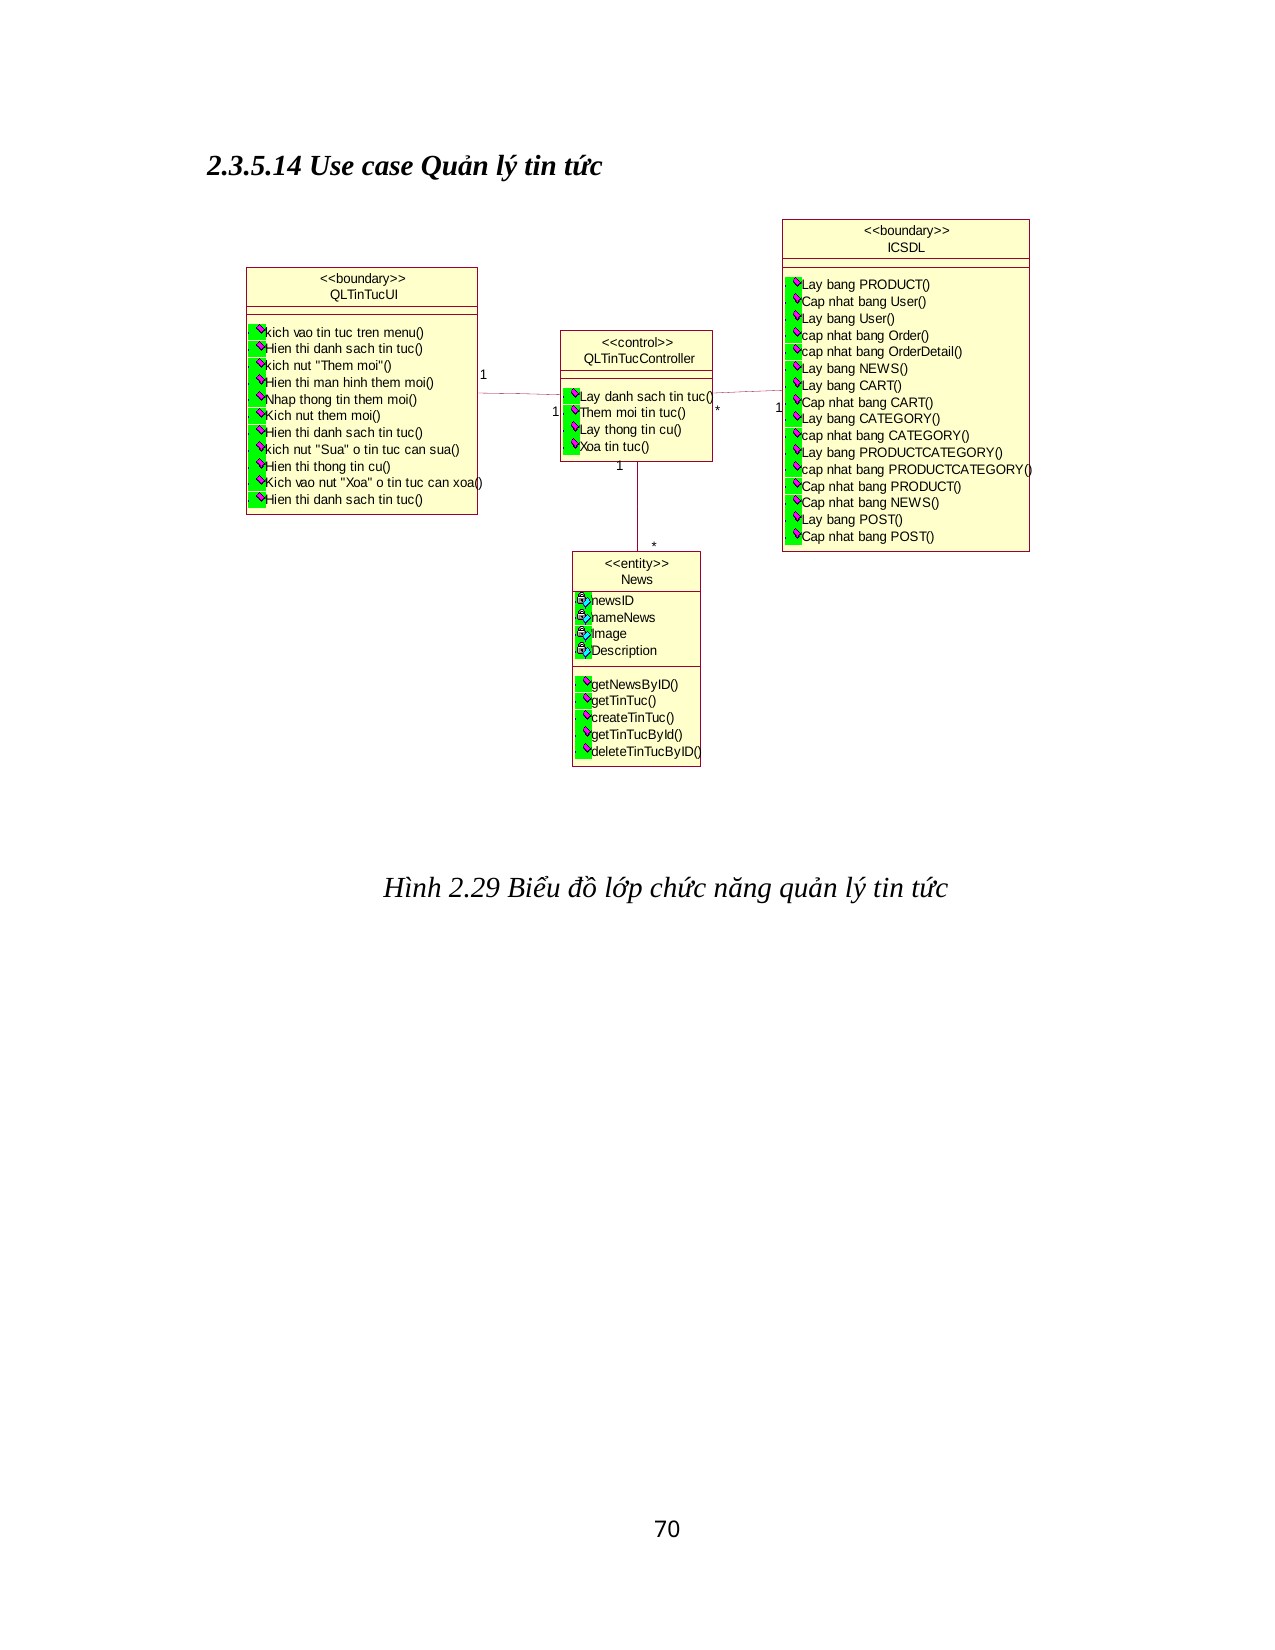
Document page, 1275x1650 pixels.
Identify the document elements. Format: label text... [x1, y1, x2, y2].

text Hình 2.29 Biểu đồ lớp chức năng quản lý tin tức [207, 870, 1127, 903]
subtitle 2.3.5.14 Use case Quản lý tin tức [207, 148, 1127, 181]
